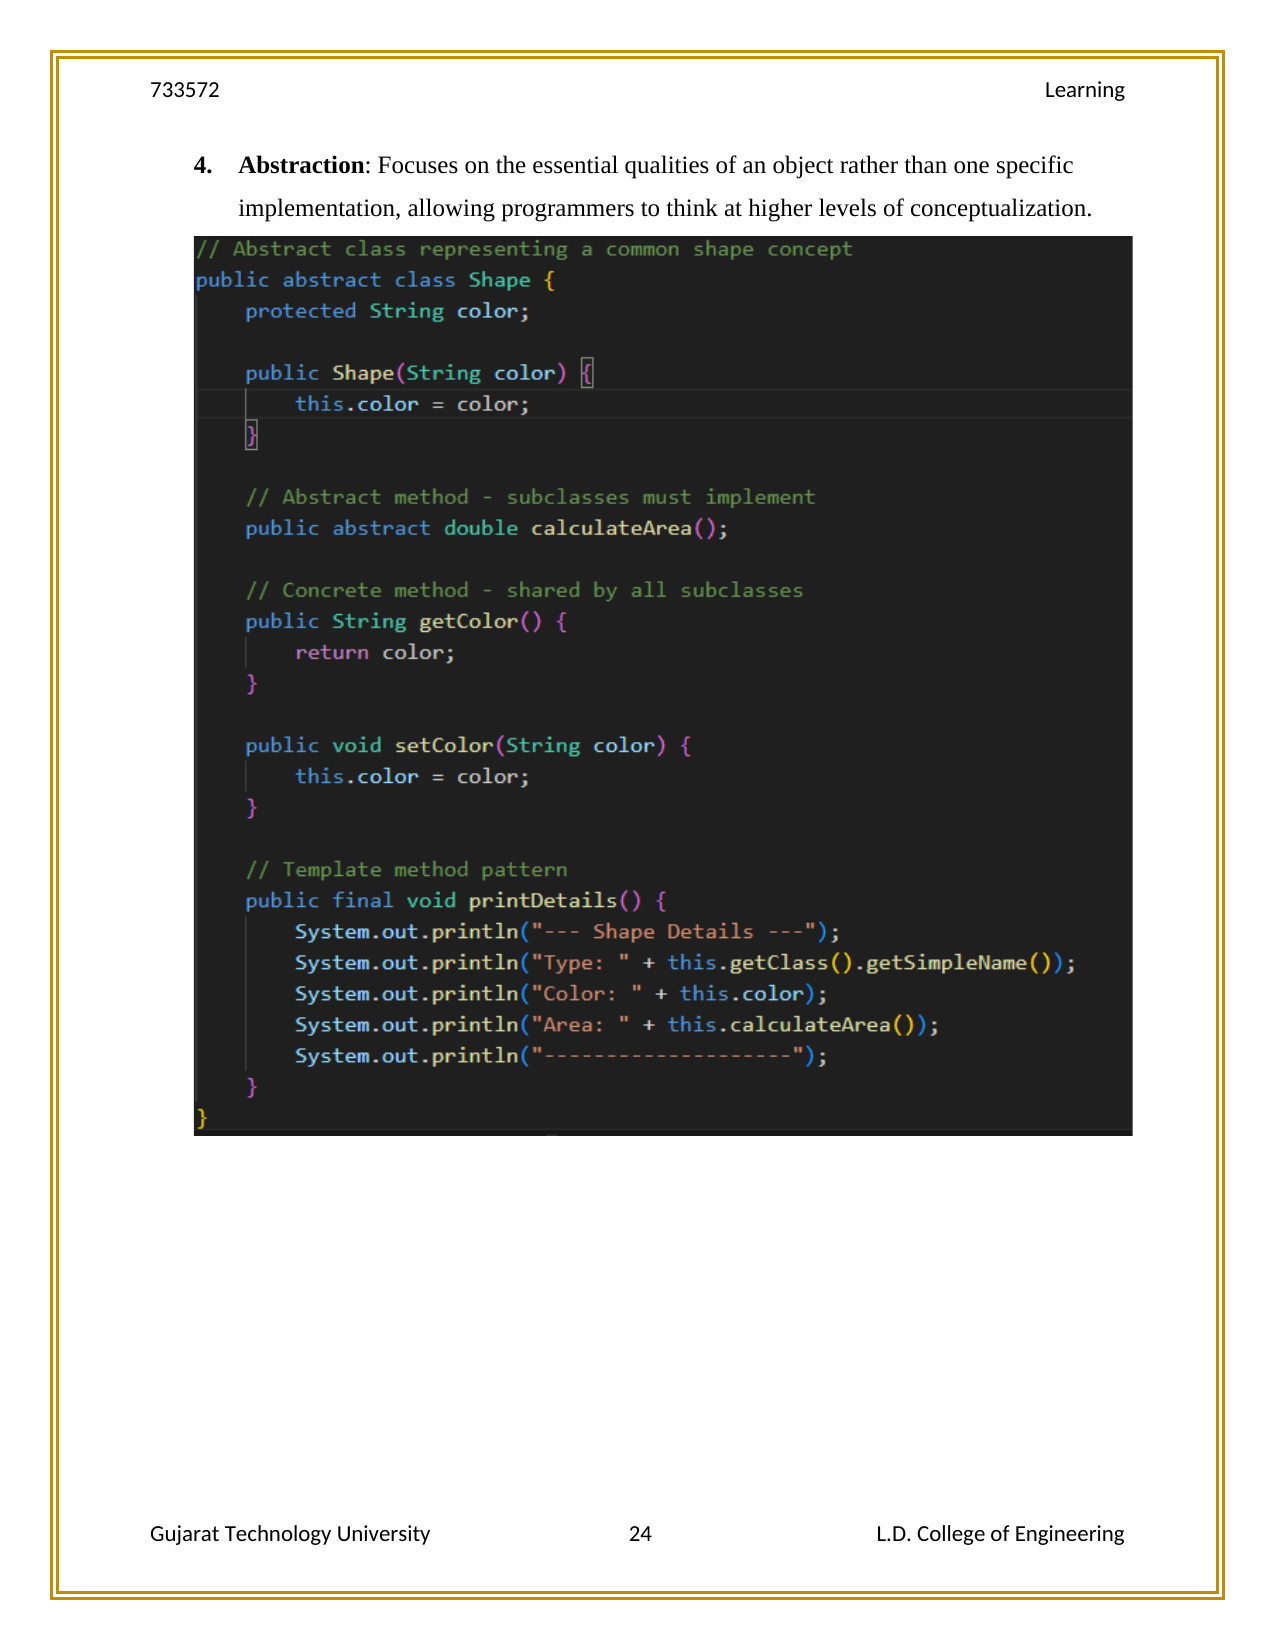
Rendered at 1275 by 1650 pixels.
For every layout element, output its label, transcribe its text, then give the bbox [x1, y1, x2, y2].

picture [193, 236, 1133, 1136]
list Abstraction: Focuses on the essential qualities of an object rather than one specific implementation, allowing programmers to think at higher levels of conceptualization. [194, 150, 1125, 222]
